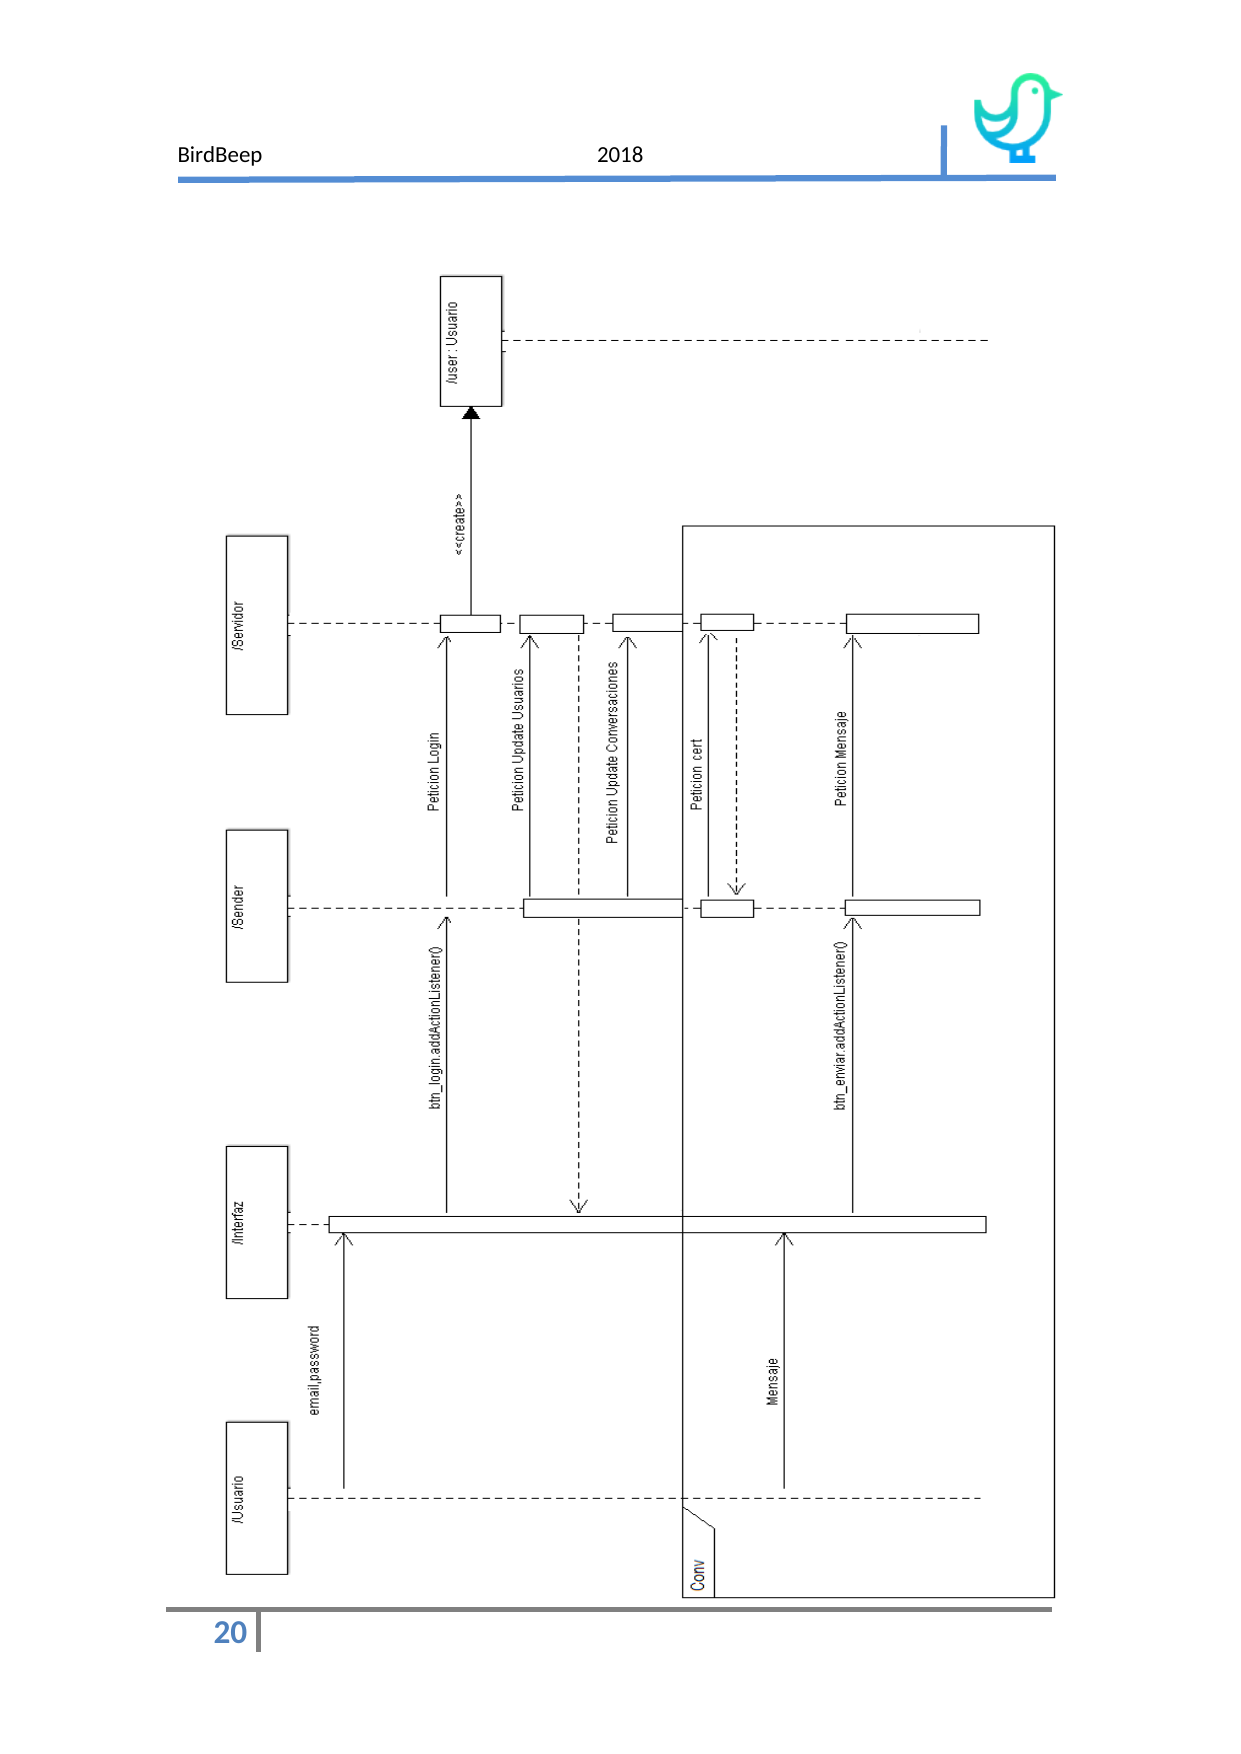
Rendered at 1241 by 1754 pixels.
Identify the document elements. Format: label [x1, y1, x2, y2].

picture [177, 196, 1065, 1607]
picture [974, 73, 1063, 163]
